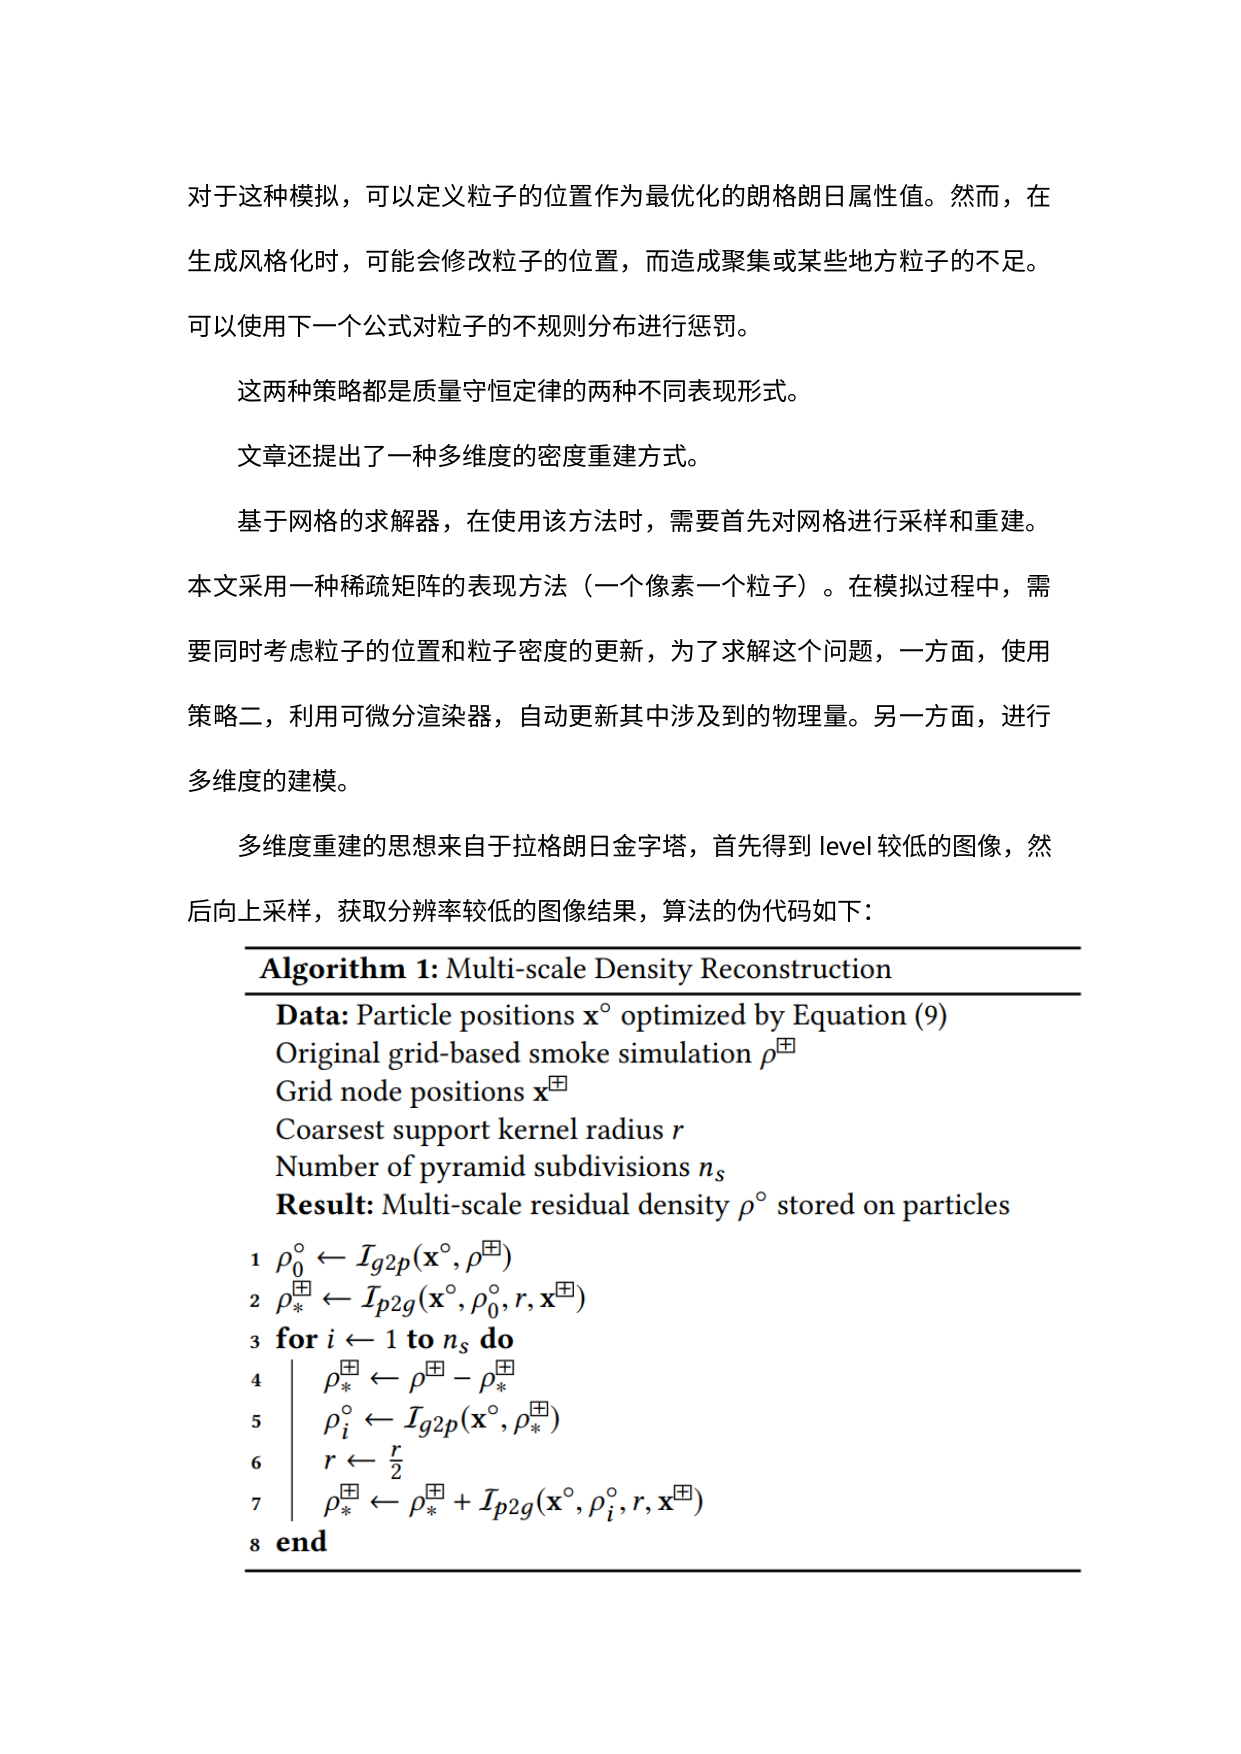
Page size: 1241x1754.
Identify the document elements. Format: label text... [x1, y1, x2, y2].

picture [231, 942, 1097, 1578]
text 基于网格的求解器，在使用该方法时，需要首先对网格进行采样和重建。本文采用一种稀疏矩阵的表现方法（一个像素一个粒子）。在模拟过程中，需要同时考虑粒子的位置和粒子密度的更新，为了求解这个问题，一方面，使用策略二，利用可微分渲染器，自动更新其中涉及到的物理量。另一方面，进行多维度的建模。 [187, 487, 1053, 812]
text 多维度重建的思想来自于拉格朗日金字塔，首先得到level较低的图像，然后向上采样，获取分辨率较低的图像结果，算法的伪代码如下： [187, 812, 1053, 942]
text 这两种策略都是质量守恒定律的两种不同表现形式。 [187, 357, 1053, 422]
text 文章还提出了一种多维度的密度重建方式。 [187, 422, 1053, 487]
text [187, 162, 1053, 357]
